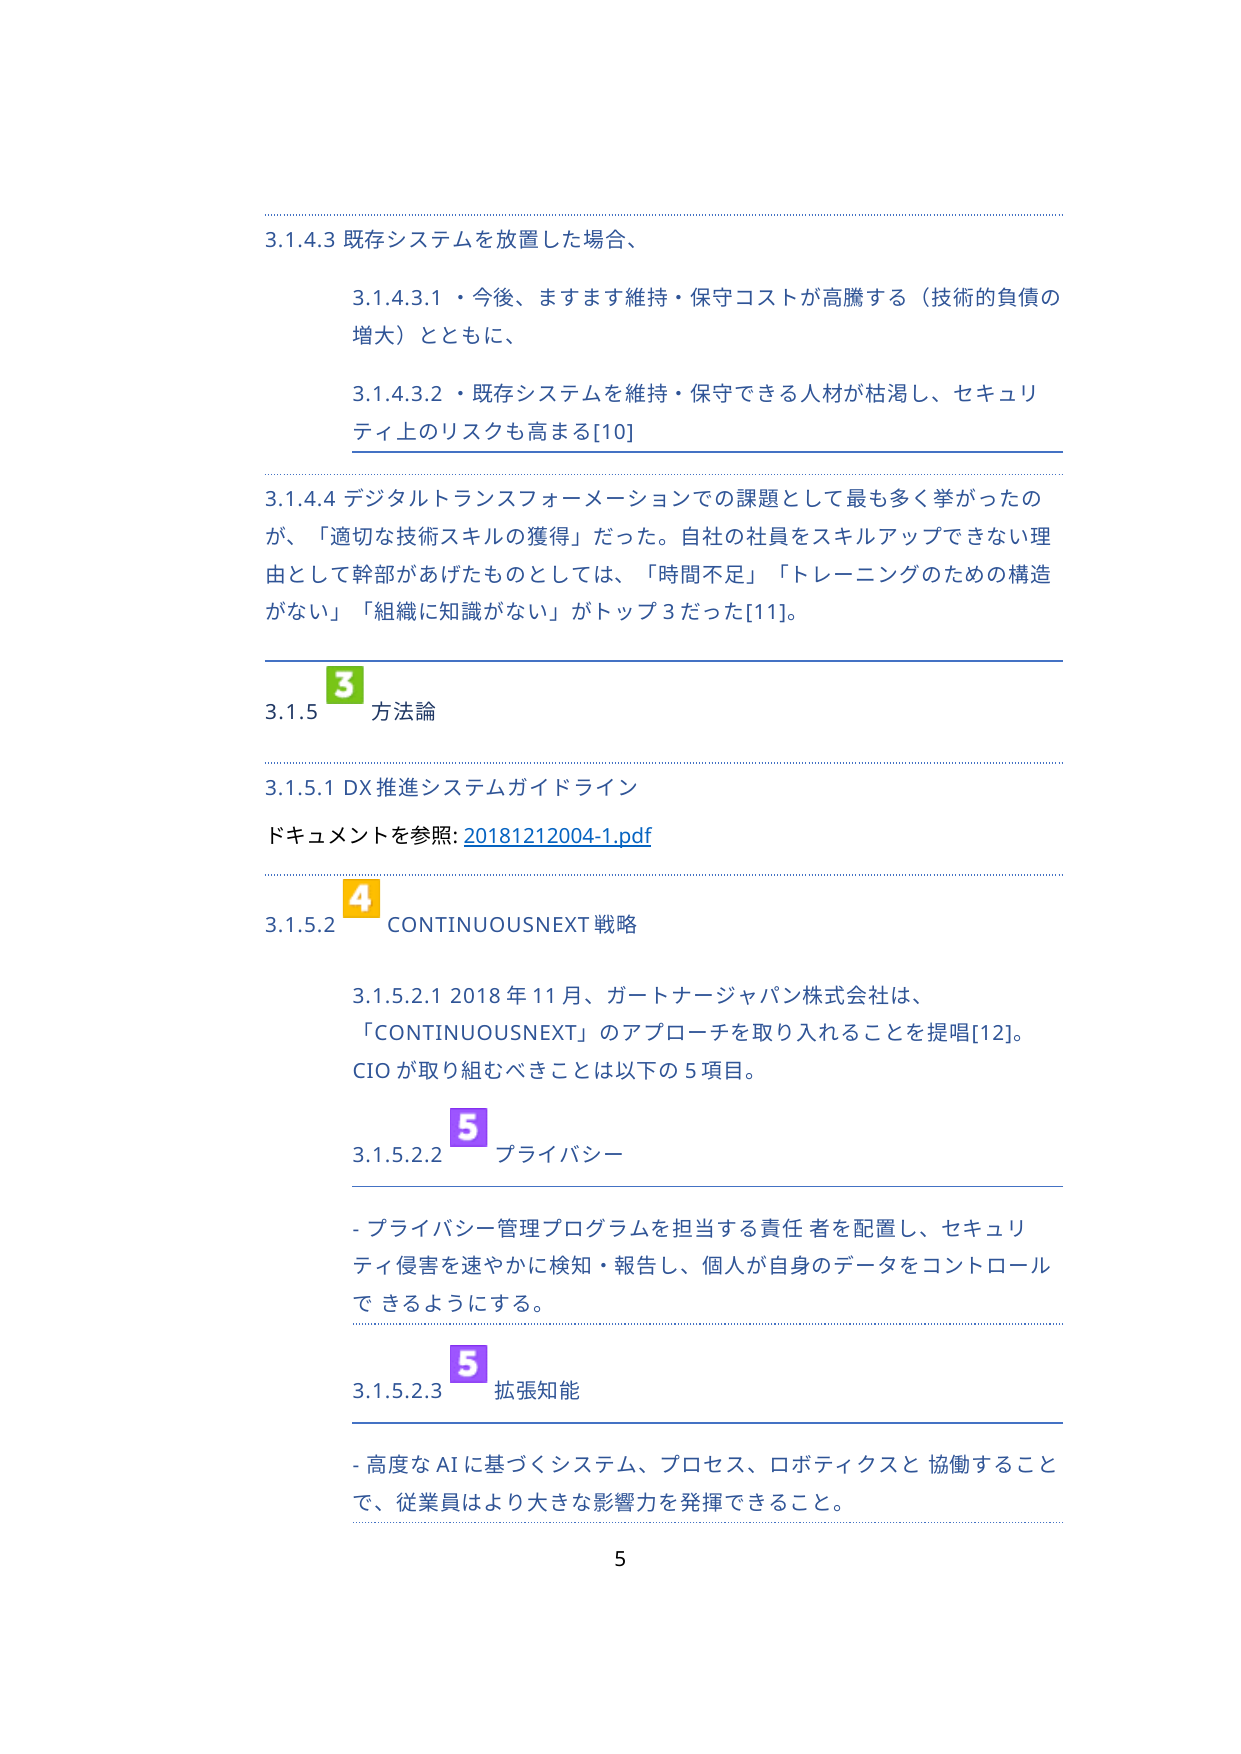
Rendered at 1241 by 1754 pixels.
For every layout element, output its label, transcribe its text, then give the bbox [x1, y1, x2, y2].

text DX推進システムガイドライン [265, 762, 1063, 805]
text 拡張知能 [352, 1345, 1063, 1422]
picture [342, 879, 381, 918]
text - プライバシー管理プログラムを担当する責任 者を配置し、セキュリティ侵害を速やかに検知・報告し、個人が自身のデータをコントロールで きるようにする。 [352, 1208, 1063, 1324]
text ContinuousNext戦略 [265, 874, 1063, 955]
text プライバシー [352, 1109, 1063, 1186]
text - 高度なAIに基づくシステム、プロセス、ロボティクスと 協働することで、従業員はより大きな影響力を発揮できること。 [352, 1445, 1063, 1523]
text 方法論 [265, 662, 1063, 741]
text ドキュメントを参照: 20181212004-1.pdf [265, 816, 1063, 853]
text デジタルトランスフォーメーションでの課題として最も多く挙がったのが、「適切な技術スキルの獲得」だった。自社の社員をスキルアップできない理由として幹部があげたものとしては、「時間不足」「トレーニングのための構造がない」「組織に知識がない」がトップ3だった[11]。 [265, 473, 1063, 629]
text 既存システムを放置した場合、 [265, 214, 1063, 257]
text ・今後、ますます維持・保守コストが高騰する（技術的負債の増大）とともに、 [352, 278, 1063, 353]
picture [450, 1345, 488, 1383]
picture [450, 1108, 488, 1147]
text ・既存システムを維持・保守できる人材が枯渇し、セキュリティ上のリスクも高まる[10] [352, 374, 1063, 451]
picture [326, 666, 364, 704]
text 2018年11月、ガートナージャパン株式会社は、「ContinuousNext」のアプローチを取り入れることを提唱[12]。 CIOが取り組むべきことは以下の5項目。 [352, 976, 1063, 1088]
